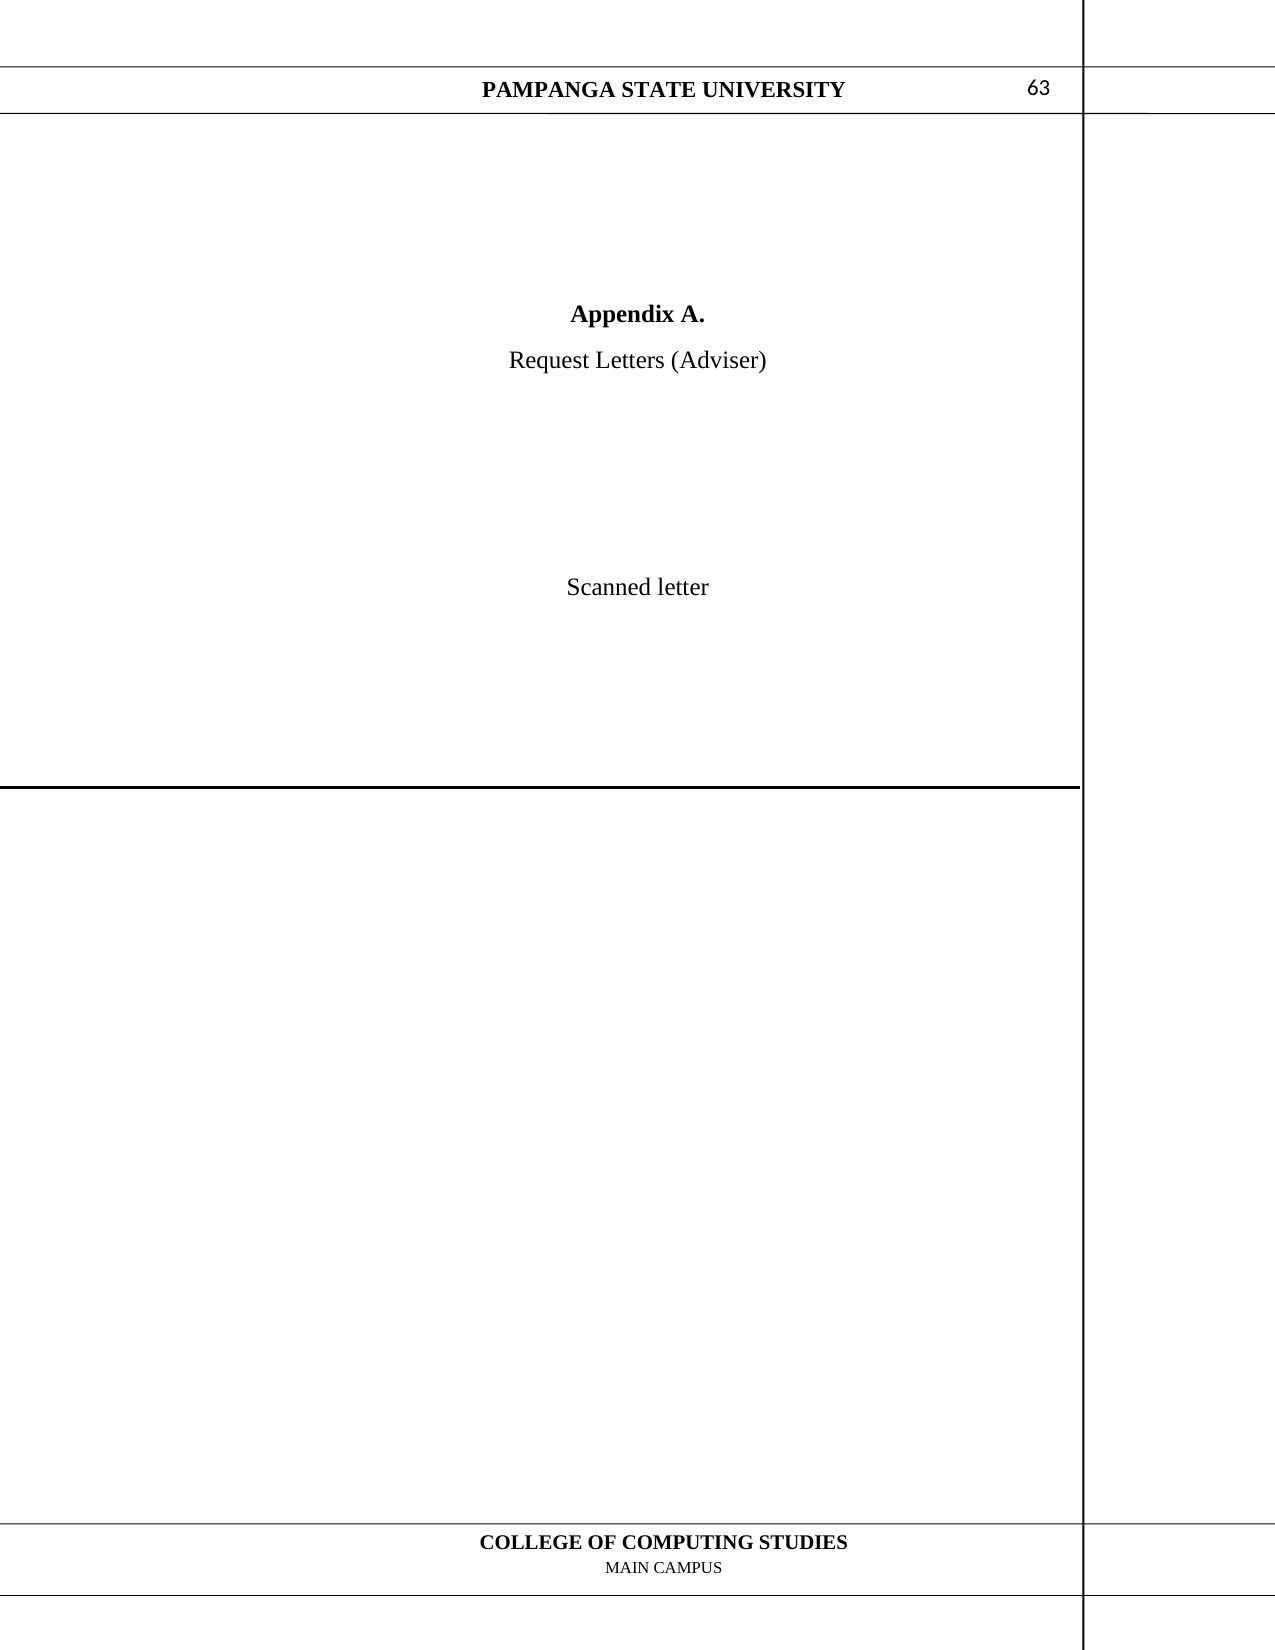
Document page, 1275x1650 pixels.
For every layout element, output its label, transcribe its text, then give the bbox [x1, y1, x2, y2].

text Appendix A. [225, 299, 1050, 328]
text Scanned letter [225, 572, 1050, 601]
text Request Letters (Adviser) [225, 345, 1050, 373]
